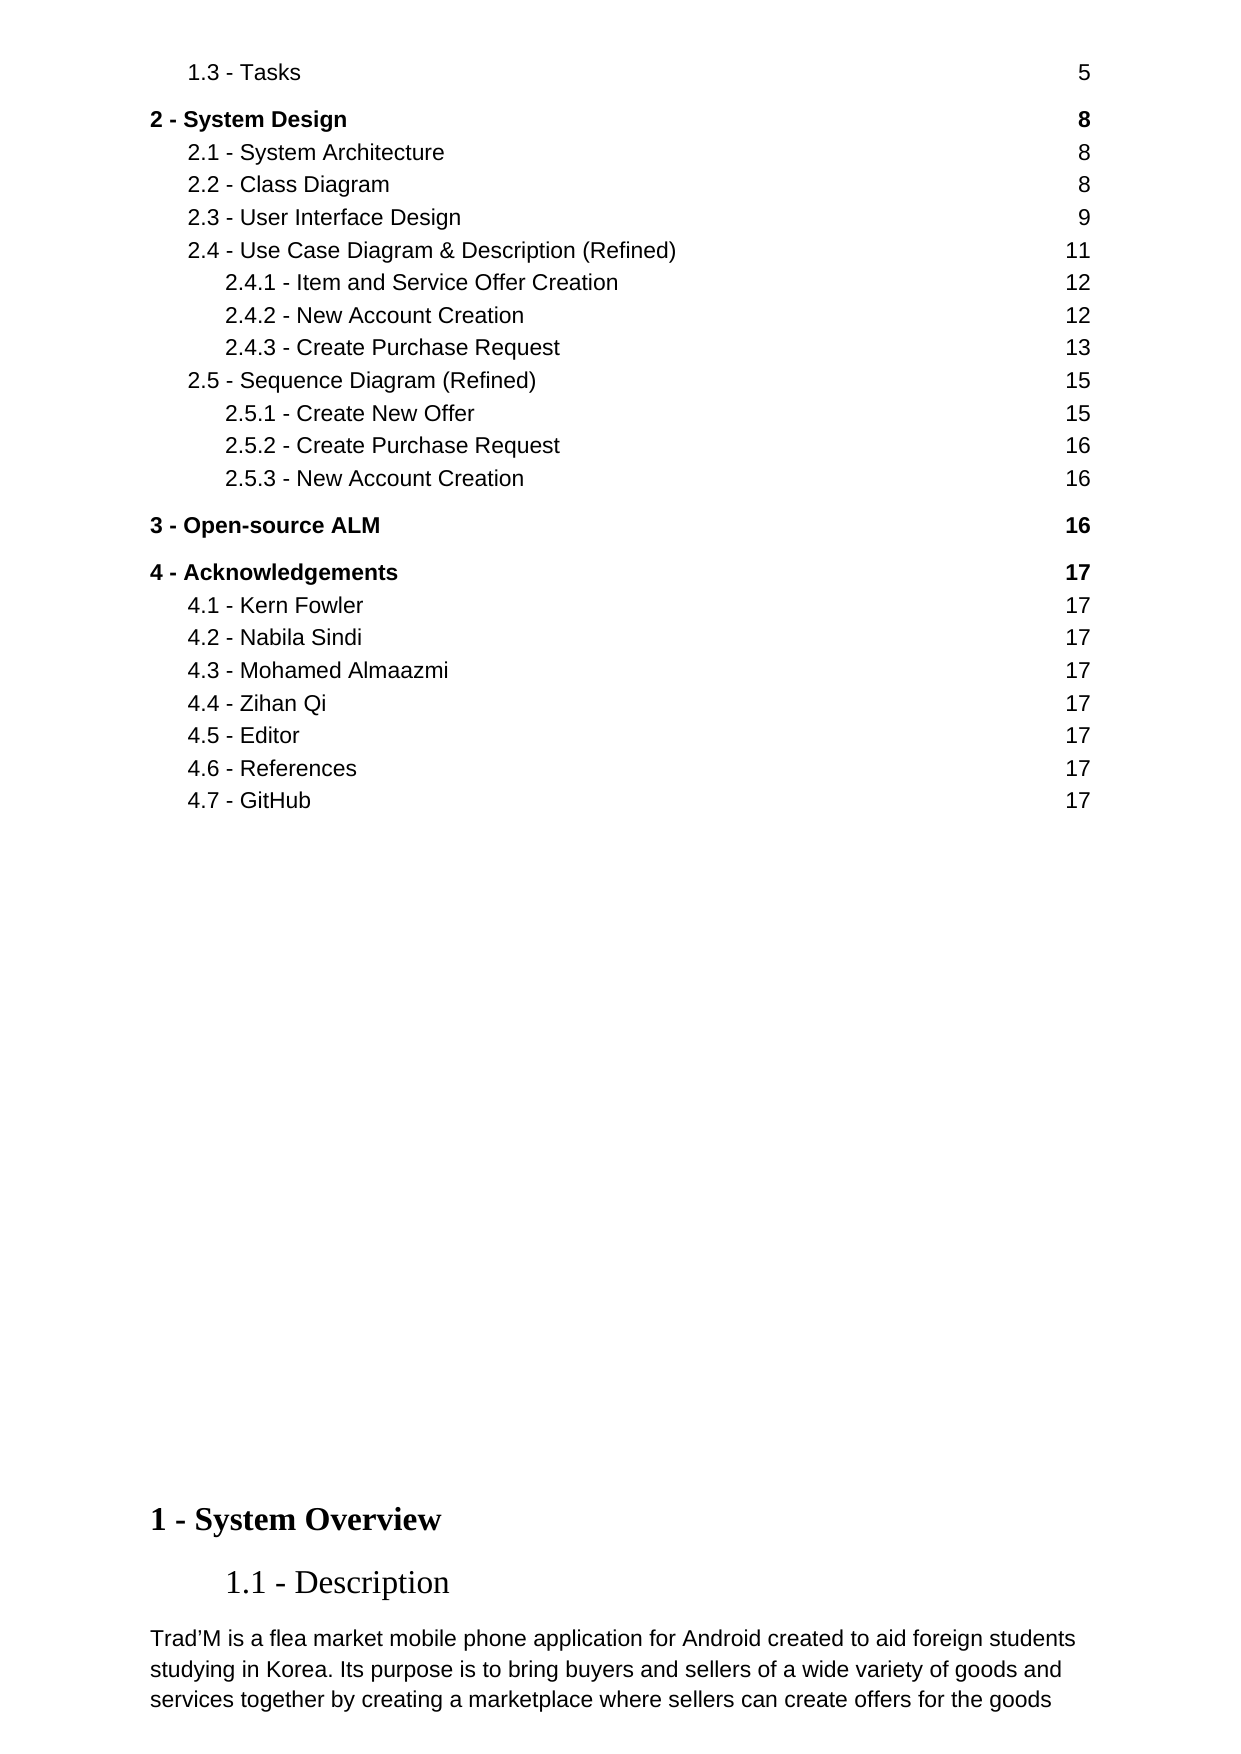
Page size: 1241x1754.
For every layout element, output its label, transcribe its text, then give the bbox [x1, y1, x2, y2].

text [150, 1625, 1090, 1712]
subtitle 1.1 - Description [225, 1562, 1094, 1600]
subtitle 1 - System Overview [150, 1499, 1094, 1537]
